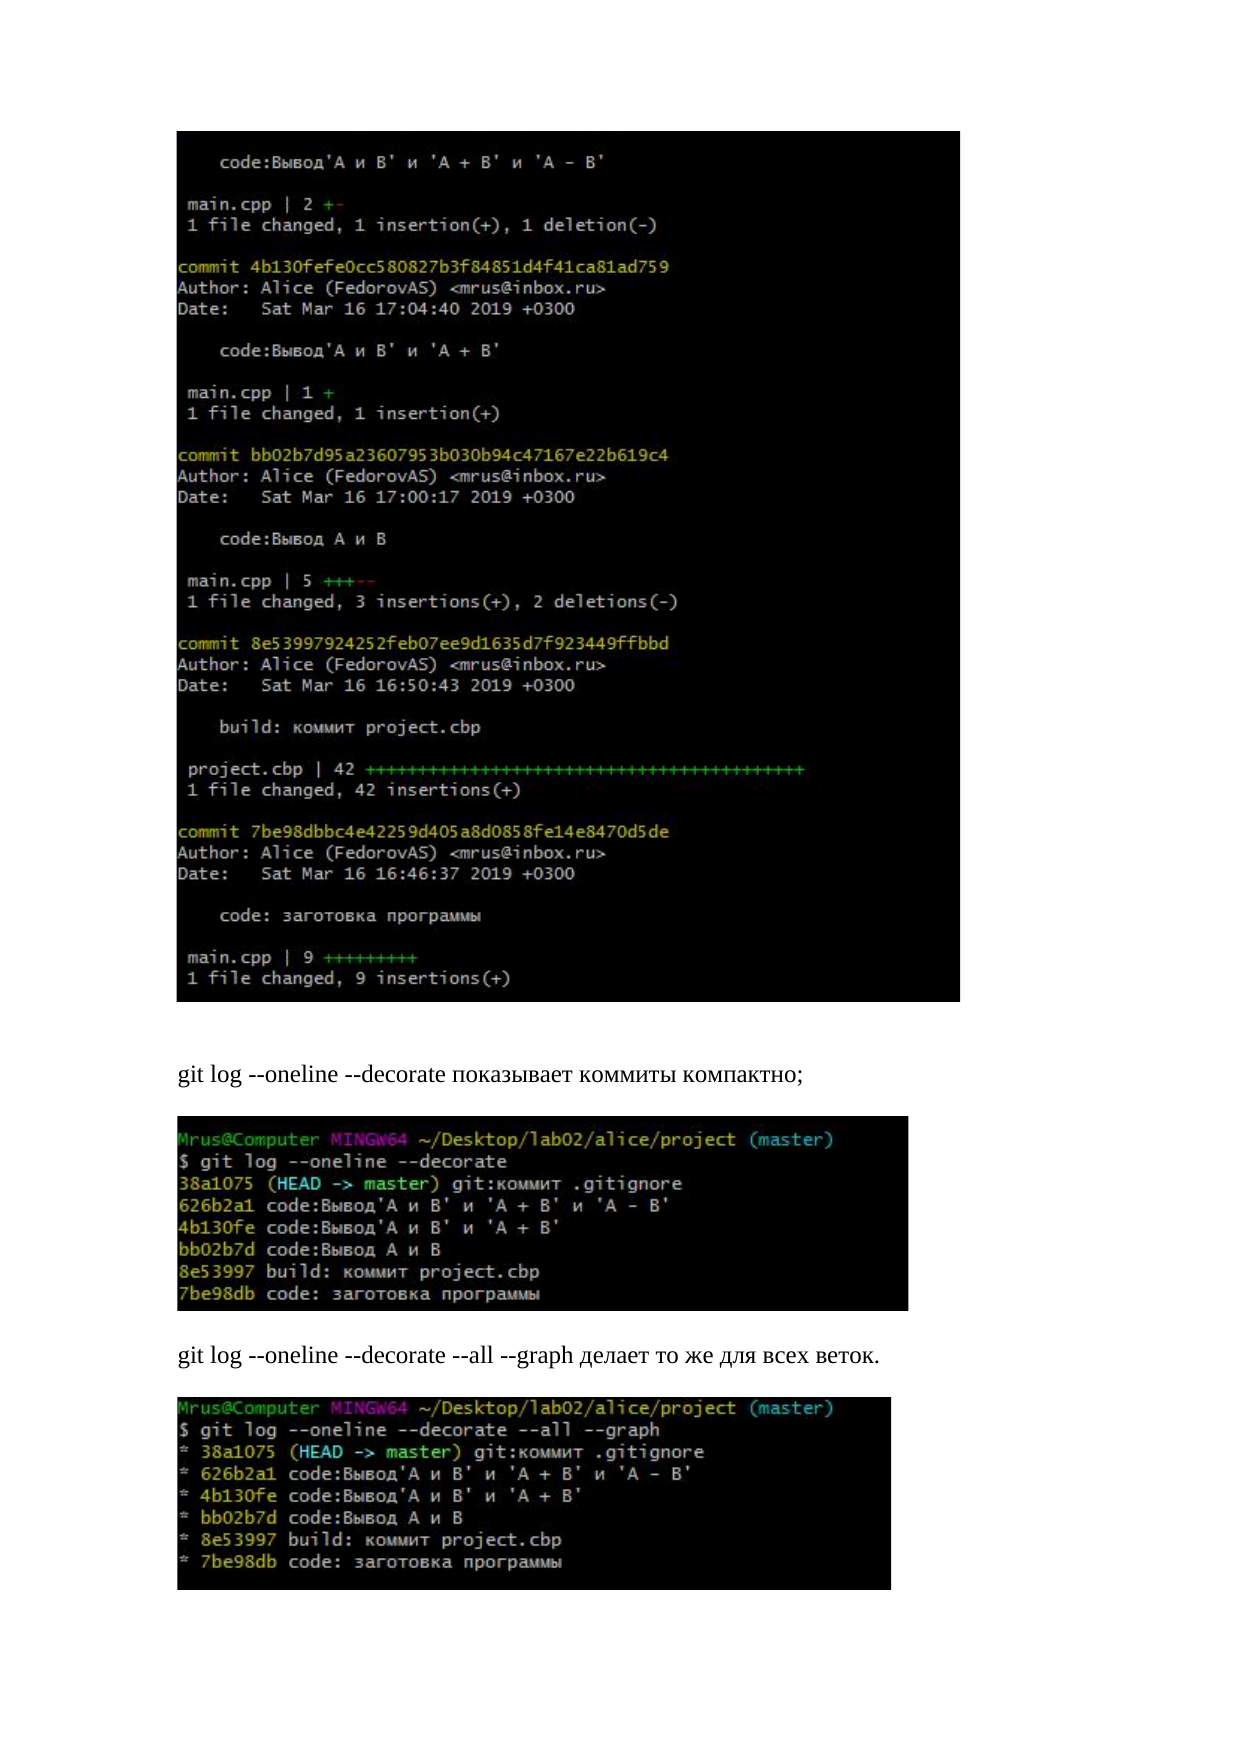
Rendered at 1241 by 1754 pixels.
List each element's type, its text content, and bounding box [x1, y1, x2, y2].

picture [177, 1116, 909, 1311]
picture [176, 131, 961, 1002]
picture [177, 1397, 892, 1590]
subtitle git log --oneline --decorate --all --graph делает то же для всех веток. [177, 1340, 1152, 1368]
subtitle git log --oneline --decorate показывает коммиты компактно; [177, 1059, 1152, 1088]
